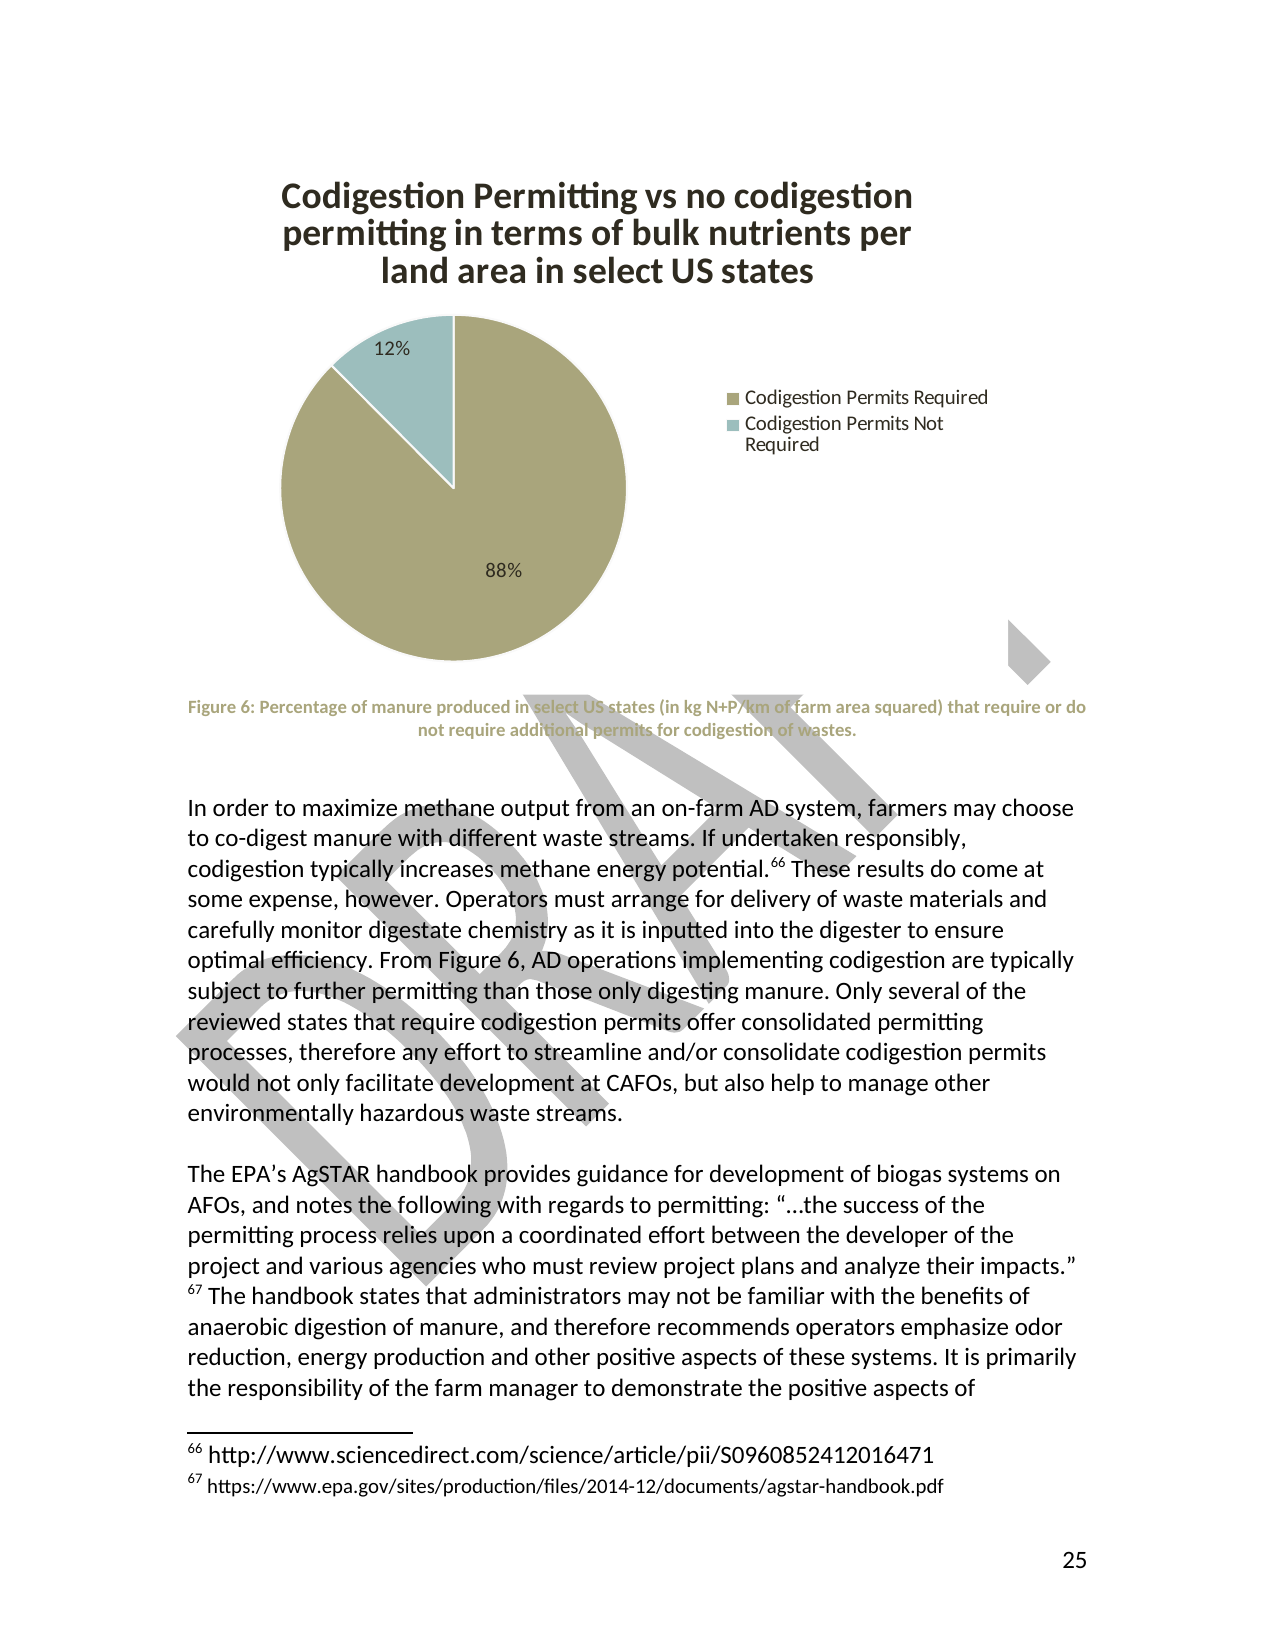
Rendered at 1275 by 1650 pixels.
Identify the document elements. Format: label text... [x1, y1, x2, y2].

text In order to maximize methane output from an on-farm AD system, farmers may choose to co-digest manure with different waste streams. If undertaken responsibly, codigestion typically increases methane energy potential. These results do come at some expense, however. Operators must arrange for delivery of waste materials and carefully monitor digestate chemistry as it is inputted into the digester to ensure optimal efficiency. From Figure 6, AD operations implementing codigestion are typically subject to further permitting than those only digesting manure. Only several of the reviewed states that require codigestion permits offer consolidated permitting processes, therefore any effort to streamline and/or consolidate codigestion permits would not only facilitate development at CAFOs, but also help to manage other environmentally hazardous waste streams. [187, 792, 1087, 1128]
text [187, 1158, 1087, 1402]
